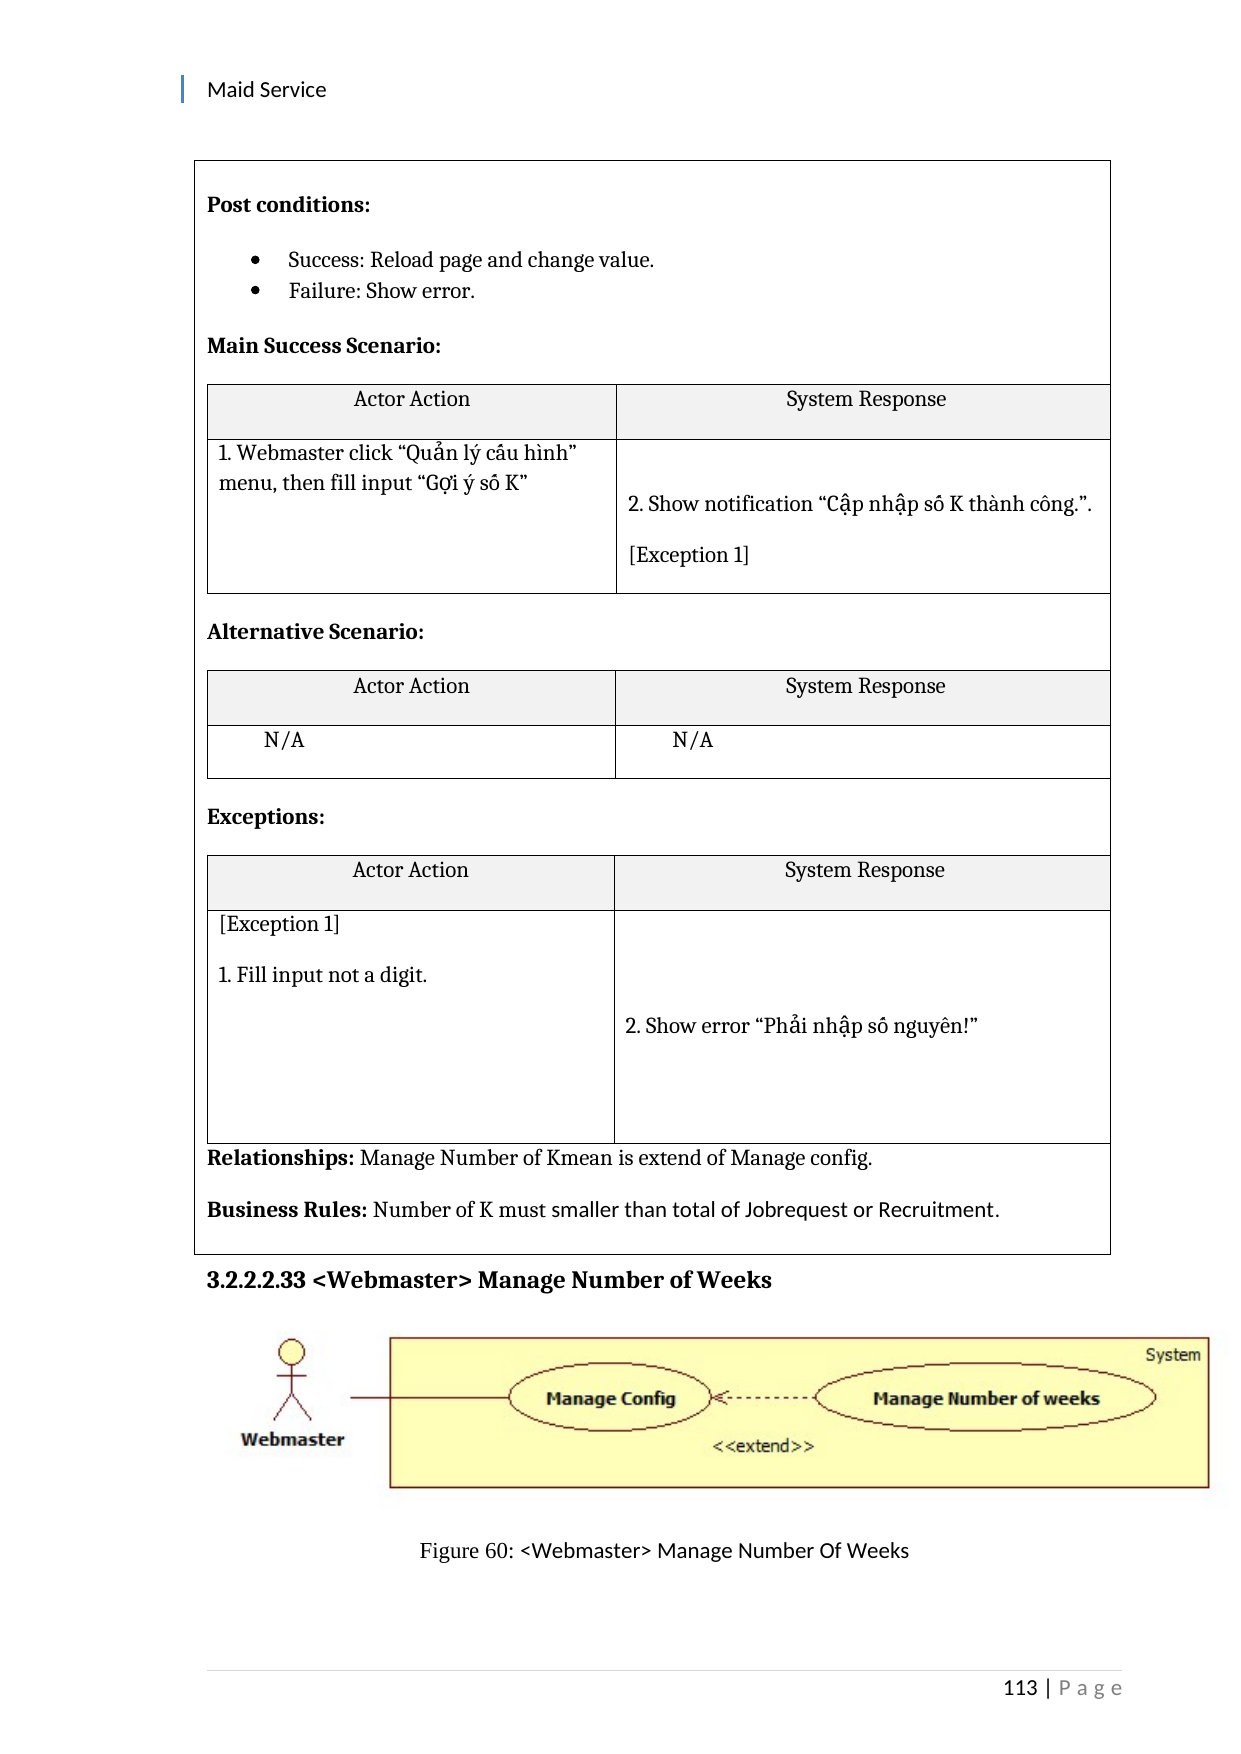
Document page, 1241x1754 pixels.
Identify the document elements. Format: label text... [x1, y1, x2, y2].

text Figure 60: <Webmaster> Manage Number Of Weeks [207, 1520, 1122, 1564]
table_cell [195, 161, 1110, 1254]
subtitle <Webmaster> Manage Number of Weeks [207, 1266, 1122, 1294]
picture [202, 1307, 1240, 1520]
